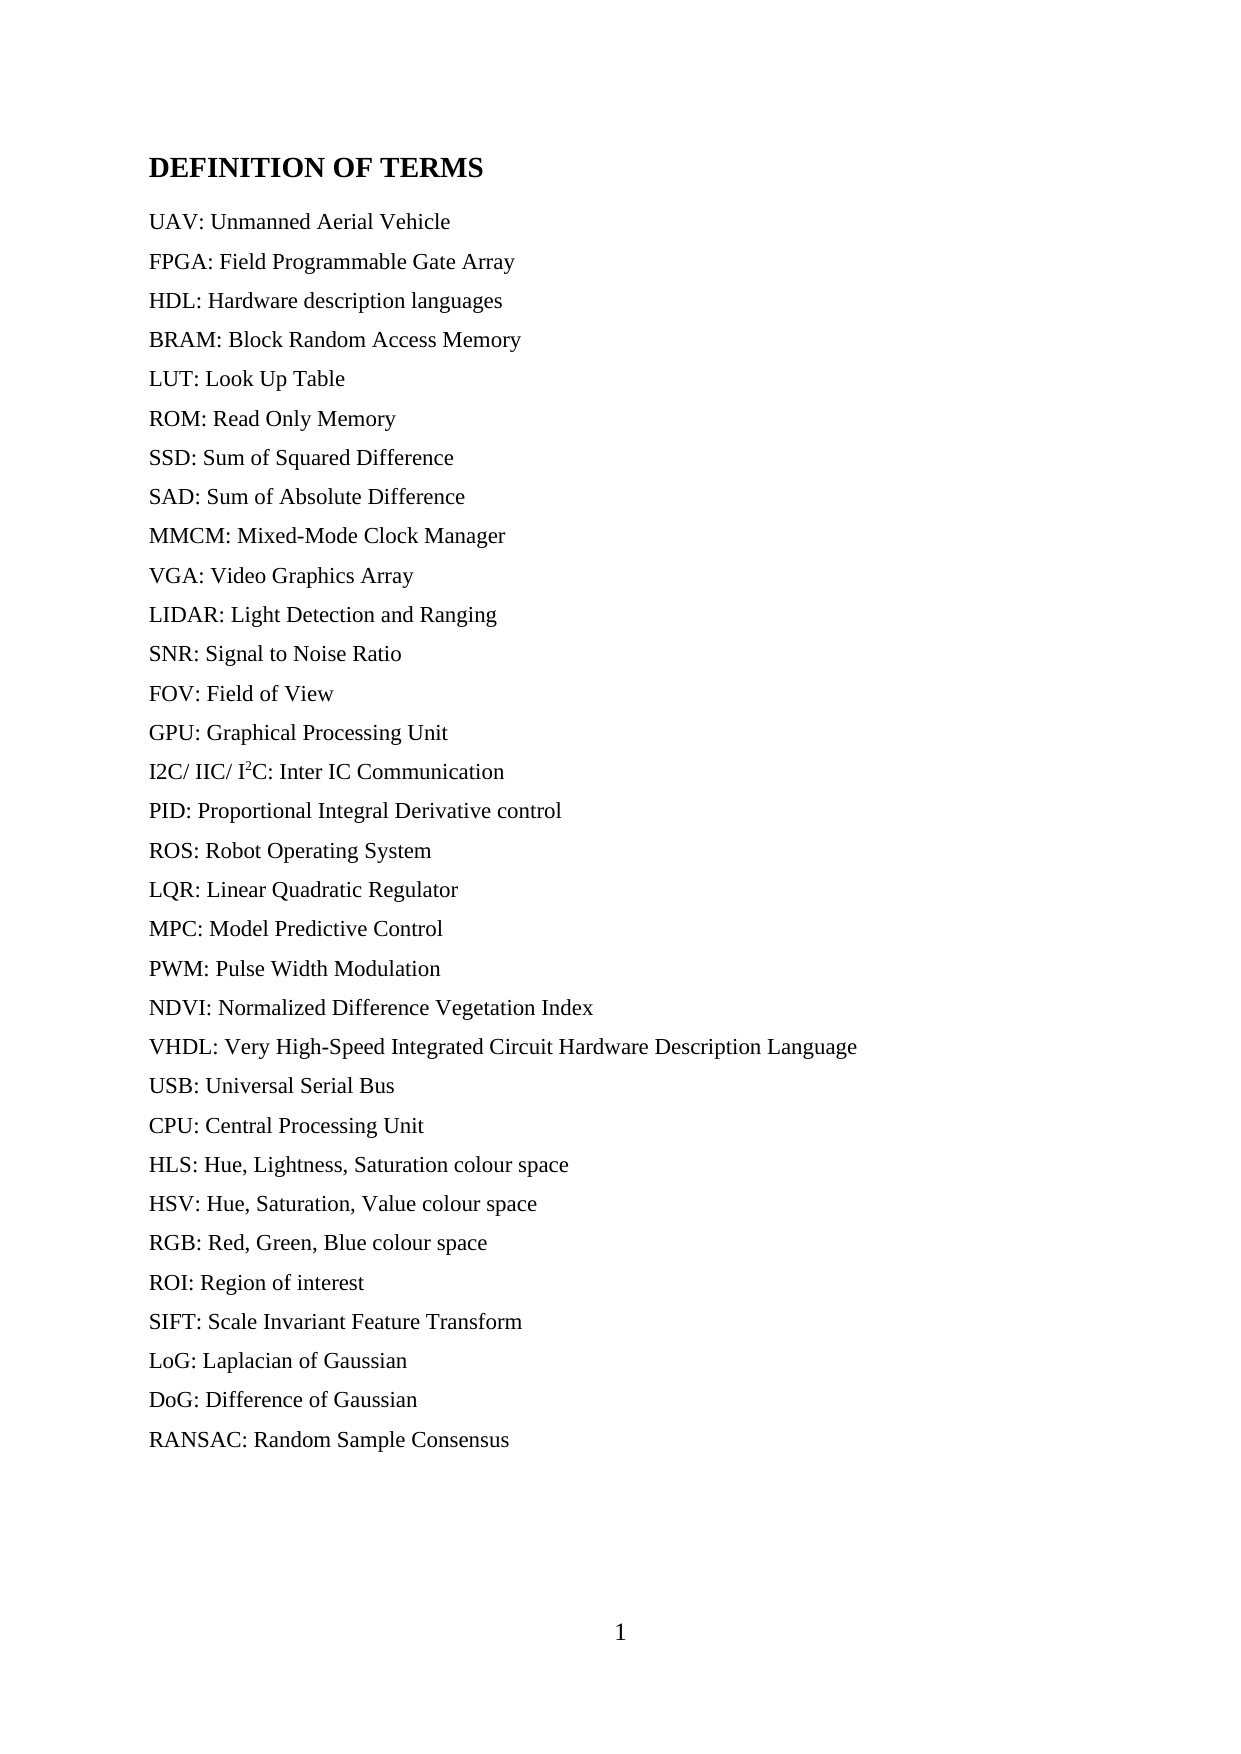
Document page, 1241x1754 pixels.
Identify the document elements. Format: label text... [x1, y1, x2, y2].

text MPC: Model Predictive Control [148, 915, 1101, 942]
text FOV: Field of View [148, 680, 1101, 706]
text LQR: Linear Quadratic Regulator [148, 876, 1101, 902]
text PWM: Pulse Width Modulation [148, 954, 1101, 981]
text SIFT: Scale Invariant Feature Transform [148, 1308, 1101, 1334]
subtitle DEFINITION OF TERMS [148, 150, 1101, 183]
text UAV: Unmanned Aerial Vehicle [148, 208, 1101, 235]
text SAD: Sum of Absolute Difference [148, 483, 1101, 510]
text RGB: Red, Green, Blue colour space [148, 1229, 1101, 1256]
text BRAM: Block Random Access Memory [148, 326, 1101, 353]
text SSD: Sum of Squared Difference [148, 444, 1101, 470]
text HLS: Hue, Lightness, Saturation colour space [148, 1151, 1101, 1177]
text DoG: Difference of Gaussian [148, 1387, 1101, 1413]
text GPU: Graphical Processing Unit [148, 719, 1101, 745]
text ROS: Robot Operating System [148, 837, 1101, 863]
text LoG: Laplacian of Gaussian [148, 1347, 1101, 1374]
text RANSAC: Random Sample Consensus [148, 1426, 1101, 1452]
text PID: Proportional Integral Derivative control [148, 797, 1101, 824]
text FPGA: Field Programmable Gate Array [148, 248, 1101, 274]
text HDL: Hardware description languages [148, 287, 1101, 313]
text I2C/ IIC/ I2C: Inter IC Communication [148, 758, 1101, 784]
text NDVI: Normalized Difference Vegetation Index [148, 994, 1101, 1020]
text CPU: Central Processing Unit [148, 1112, 1101, 1138]
text USB: Universal Serial Bus [148, 1072, 1101, 1099]
text LIDAR: Light Detection and Ranging [148, 601, 1101, 627]
text HSV: Hue, Saturation, Value colour space [148, 1190, 1101, 1217]
text ROM: Read Only Memory [148, 405, 1101, 431]
text ROI: Region of interest [148, 1269, 1101, 1295]
text SNR: Signal to Noise Ratio [148, 640, 1101, 667]
text VGA: Video Graphics Array [148, 562, 1101, 588]
text LUT: Look Up Table [148, 366, 1101, 392]
text MMCM: Mixed-Mode Clock Manager [148, 523, 1101, 549]
text VHDL: Very High-Speed Integrated Circuit Hardware Description Language [148, 1033, 1101, 1059]
